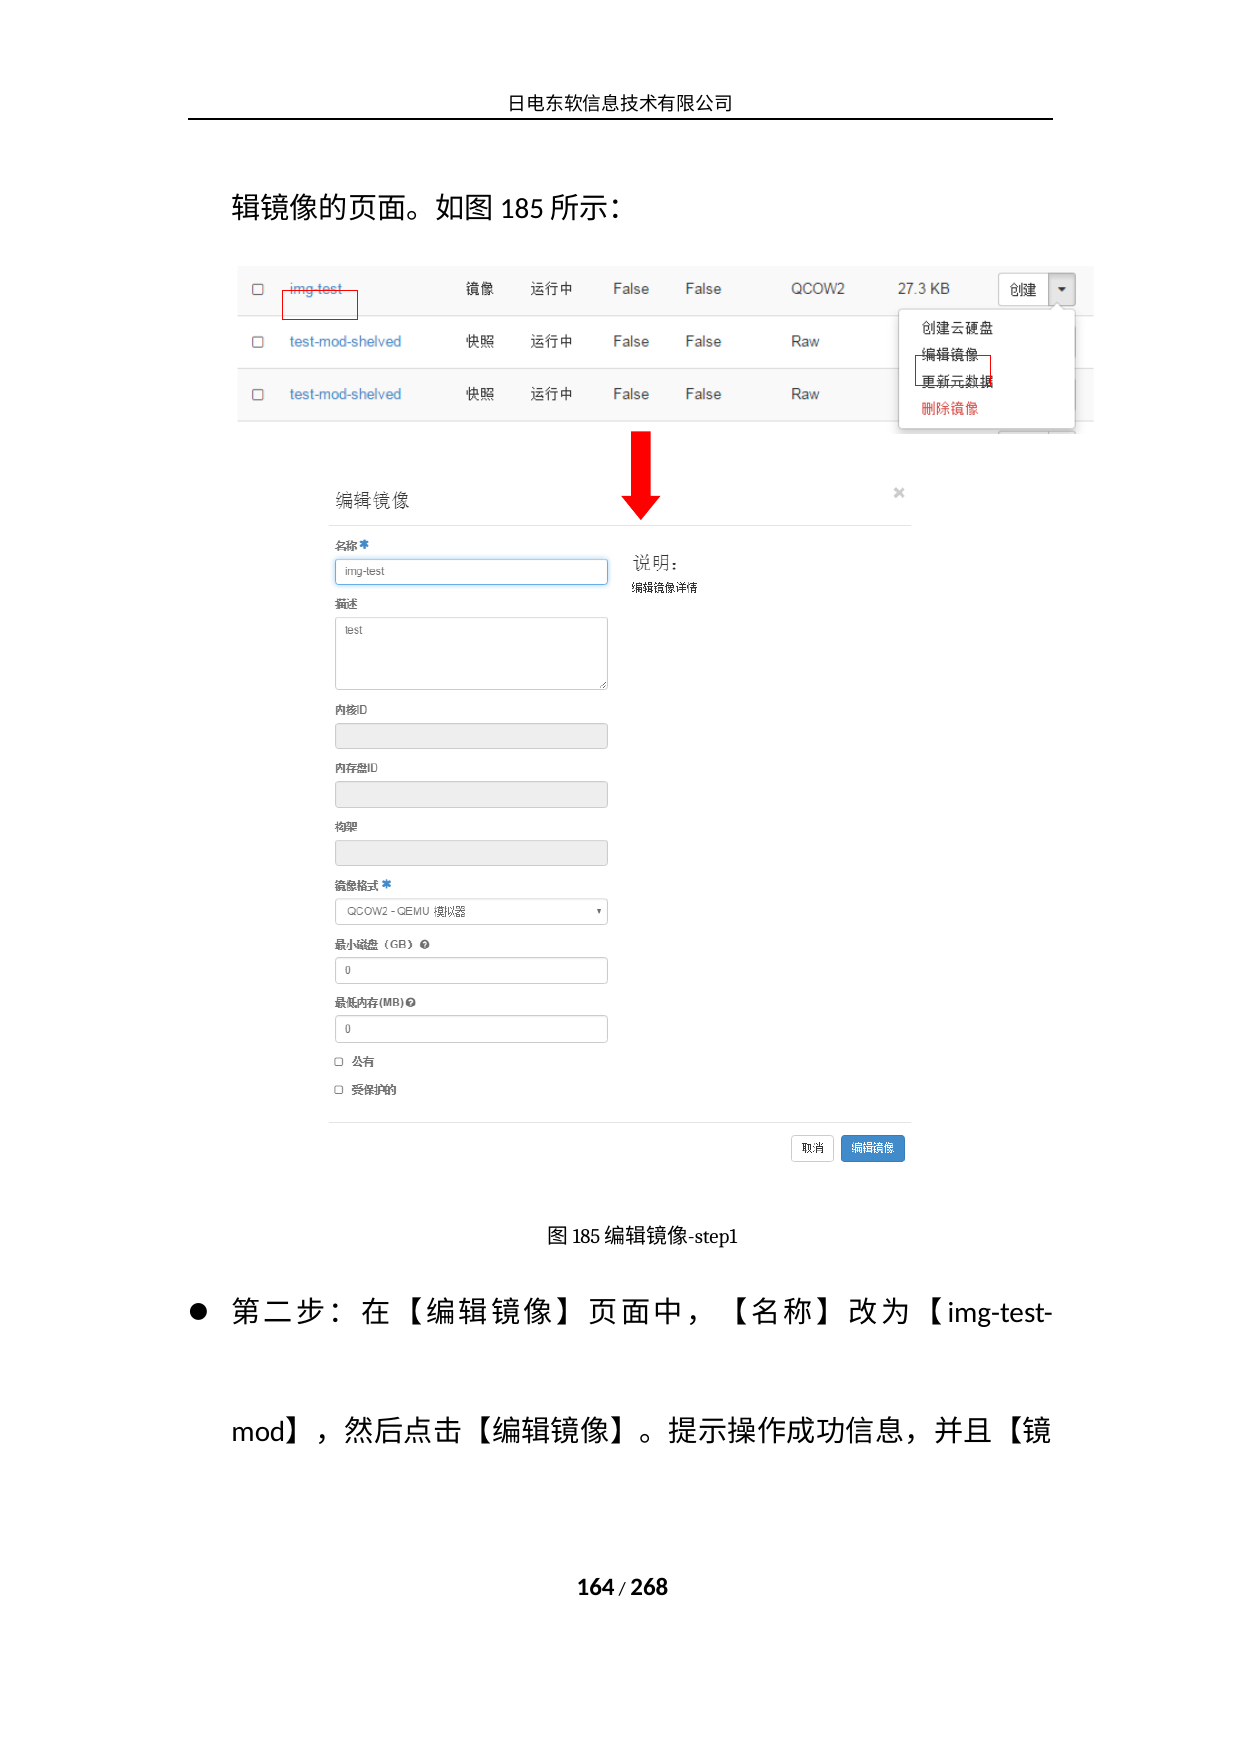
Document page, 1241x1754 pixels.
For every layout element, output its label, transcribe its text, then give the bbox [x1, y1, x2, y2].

text 图 185编辑镜像-step1 [231, 1215, 1053, 1255]
picture [328, 482, 912, 1170]
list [187, 166, 1053, 245]
picture [231, 266, 1097, 434]
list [187, 1270, 1053, 1468]
